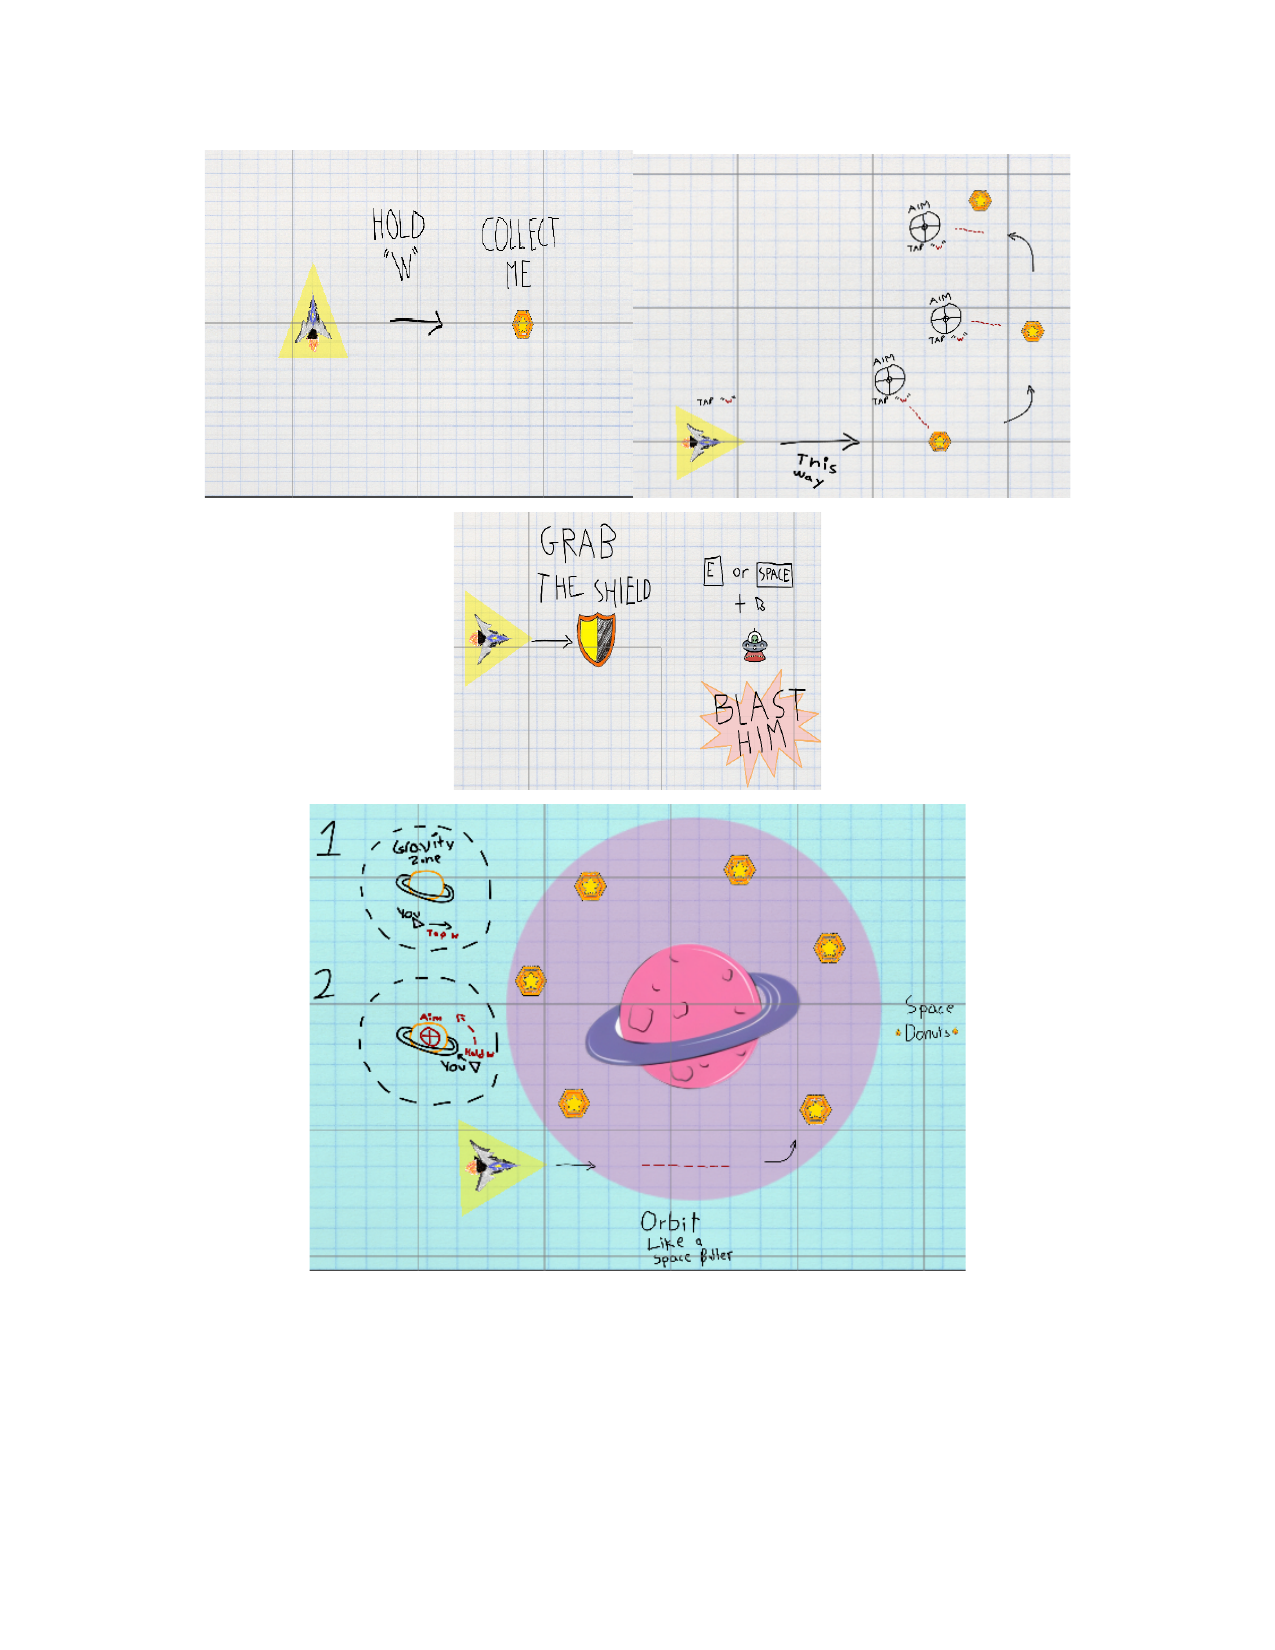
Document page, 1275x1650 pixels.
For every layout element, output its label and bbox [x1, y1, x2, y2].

picture [204, 150, 1071, 498]
picture [309, 804, 966, 1271]
picture [453, 512, 822, 790]
